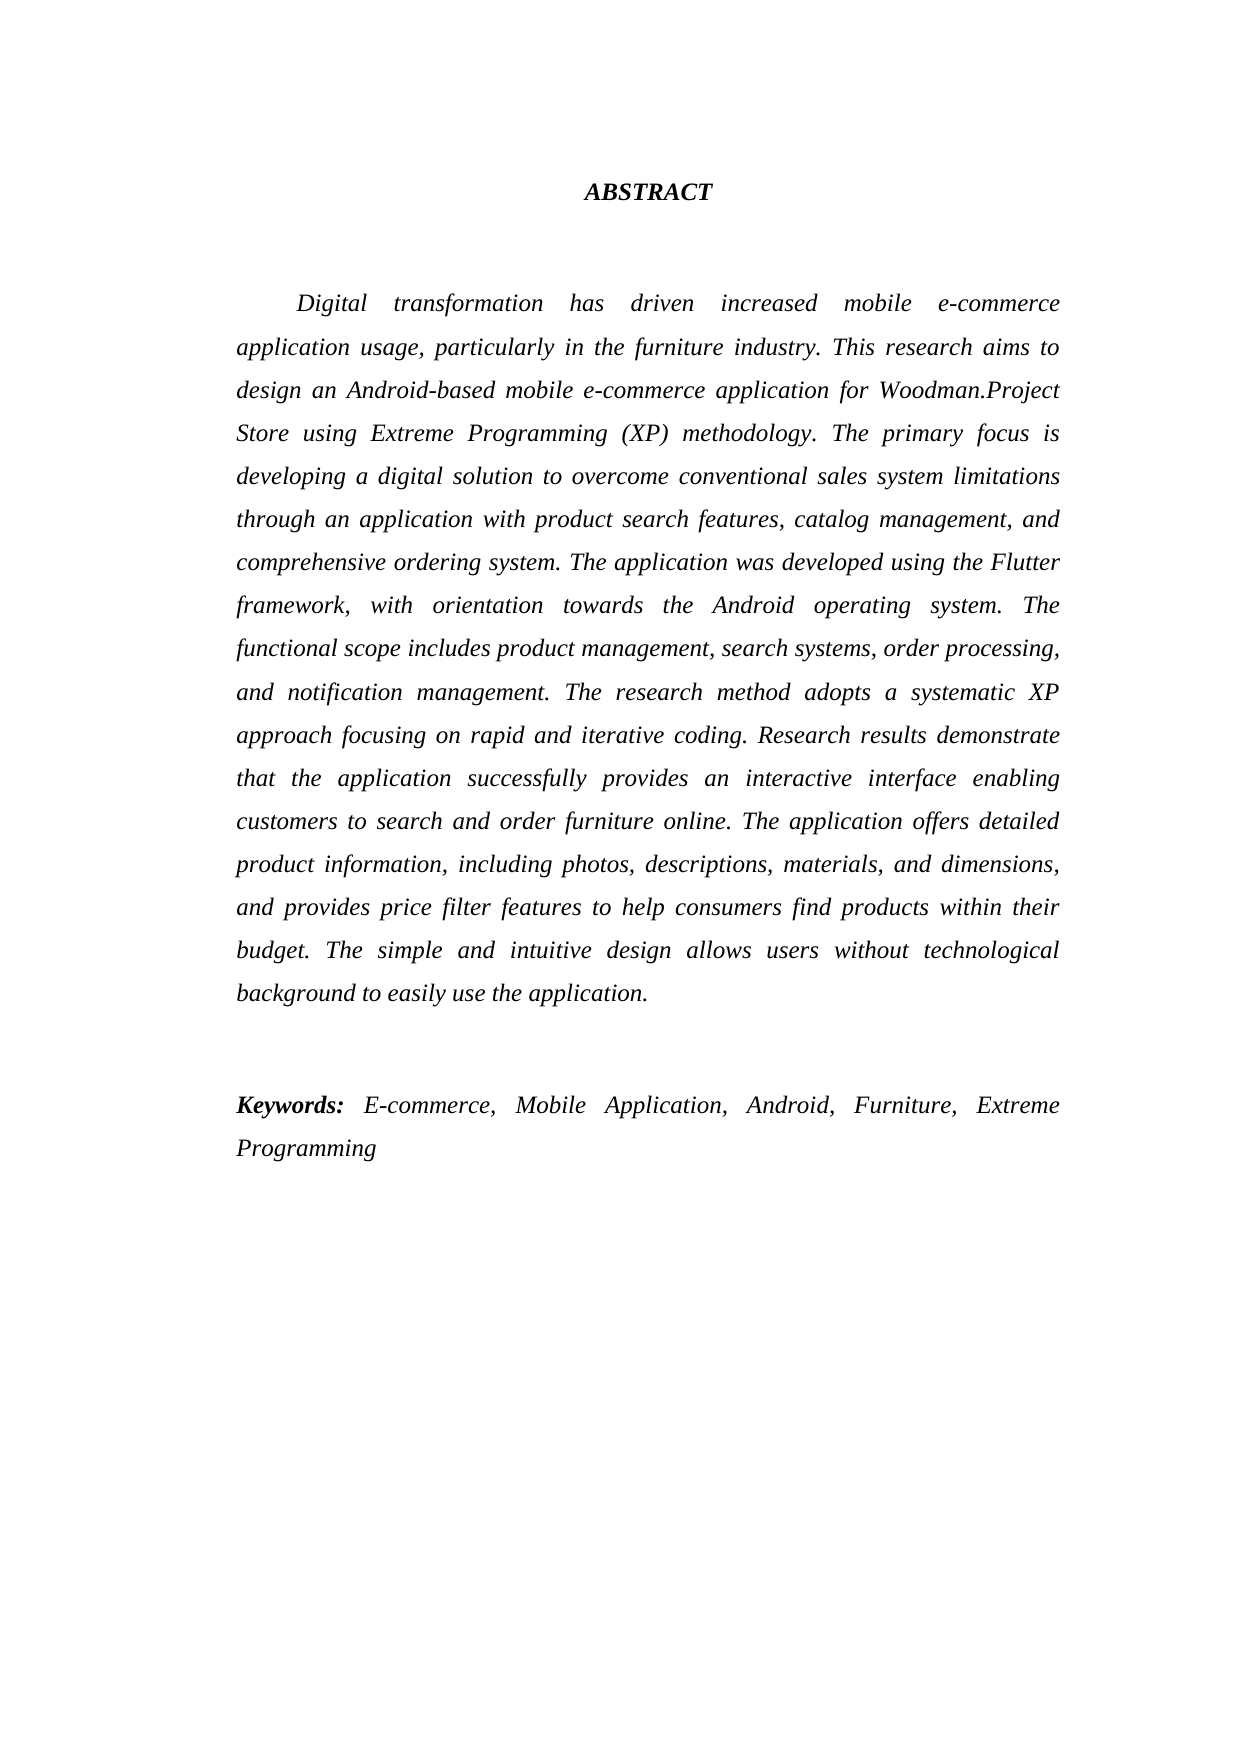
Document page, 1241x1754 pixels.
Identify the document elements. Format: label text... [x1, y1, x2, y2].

text Digital transformation has driven increased mobile e-commerce application usage, particularly in the furniture industry. This research aims to design an Android-based mobile e-commerce application for Woodman.Project Store using Extreme Programming (XP) methodology. The primary focus is developing a digital solution to overcome conventional sales system limitations through an application with product search features, catalog management, and comprehensive ordering system. The application was developed using the Flutter framework, with orientation towards the Android operating system. The functional scope includes product management, search systems, order processing, and notification management. The research method adopts a systematic XP approach focusing on rapid and iterative coding. Research results demonstrate that the application successfully provides an interactive interface enabling customers to search and order furniture online. The application offers detailed product information, including photos, descriptions, materials, and dimensions, and provides price filter features to help consumers find products within their budget. The simple and intuitive design allows users without technological background to easily use the application. [236, 288, 1063, 1007]
subtitle ABSTRACT [236, 177, 1063, 206]
text Keywords: E-commerce, Mobile Application, Android, Furniture, Extreme Programming [236, 1090, 1063, 1162]
